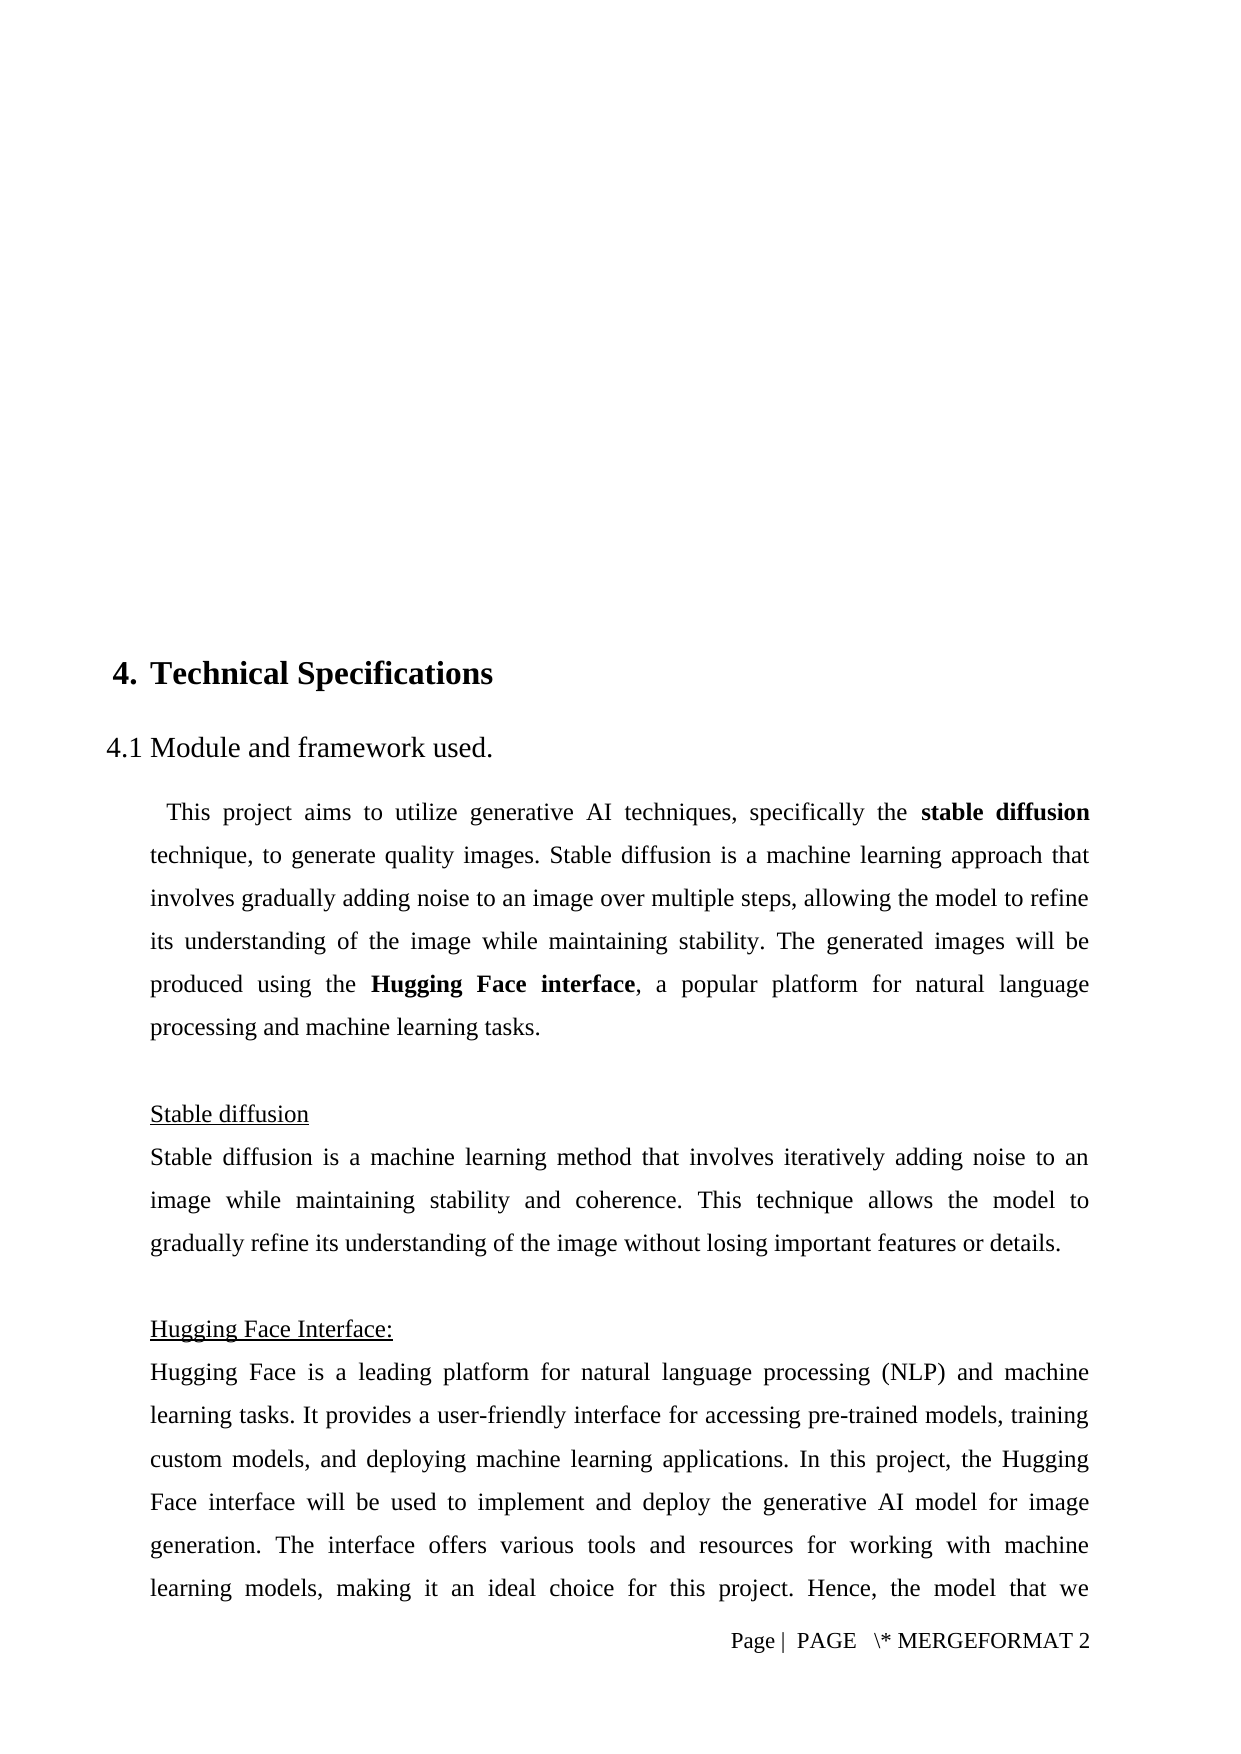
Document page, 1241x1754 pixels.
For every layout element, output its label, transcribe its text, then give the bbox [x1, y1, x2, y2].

text Stable diffusion [150, 1099, 1090, 1127]
list Module and framework used. [106, 730, 1090, 763]
text This project aims to utilize generative AI techniques, specifically the stable diffusion technique, to generate quality images. Stable diffusion is a machine learning approach that involves gradually adding noise to an image over multiple steps, allowing the model to refine its understanding of the image while maintaining stability. The generated images will be produced using the Hugging Face interface, a popular platform for natural language processing and machine learning tasks. [150, 797, 1090, 1041]
list Technical Specifications [112, 653, 1090, 691]
text Stable diffusion is a machine learning method that involves iteratively adding noise to an image while maintaining stability and coherence. This technique allows the model to gradually refine its understanding of the image without losing important features or details. [150, 1142, 1090, 1257]
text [150, 1357, 1090, 1602]
text Hugging Face Interface: [150, 1314, 1090, 1343]
